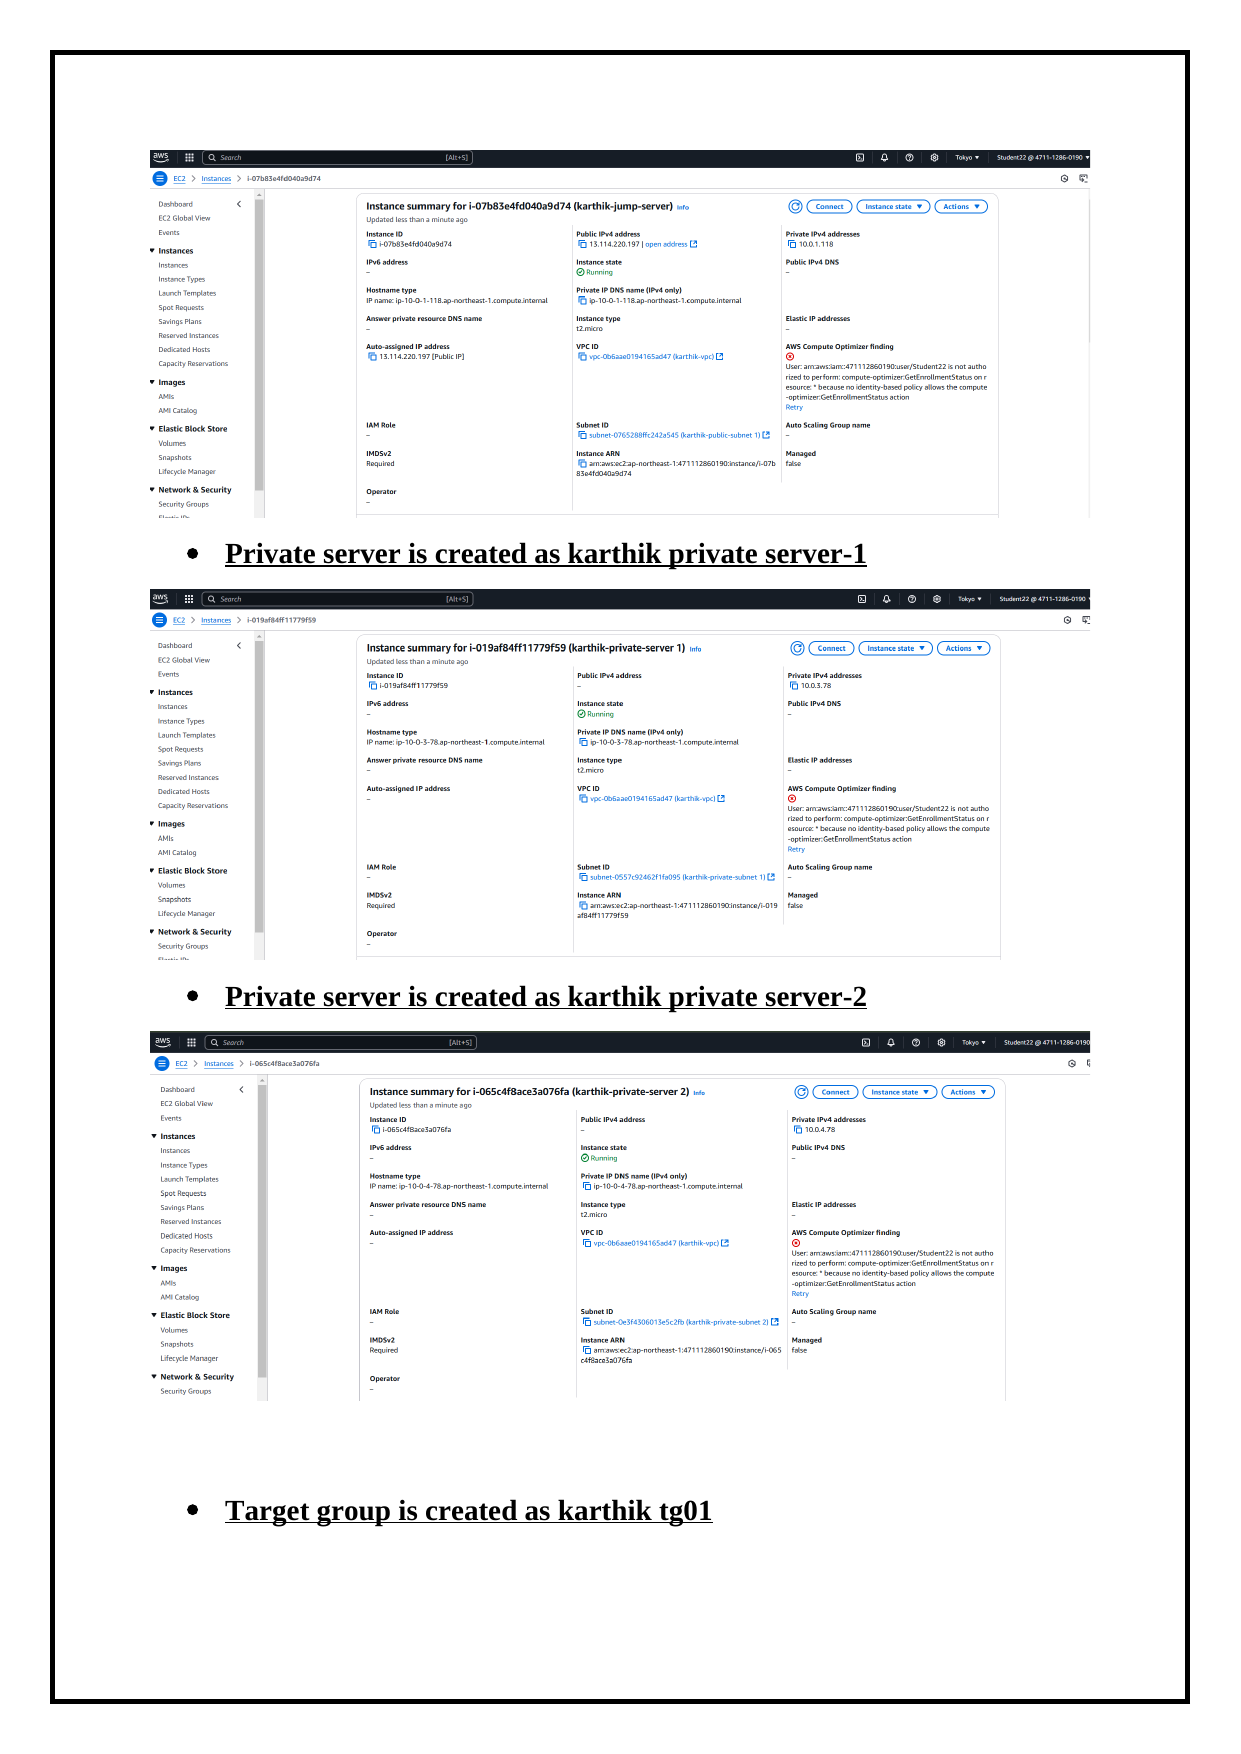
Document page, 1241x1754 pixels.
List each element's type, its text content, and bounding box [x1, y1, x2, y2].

picture [150, 589, 1091, 960]
picture [150, 1031, 1091, 1401]
picture [150, 150, 1091, 518]
list Target group is created as karthik tg01 [187, 1493, 1090, 1526]
list Private server is created as karthik private server-2 [187, 979, 1090, 1012]
list Private server is created as karthik private server-1 [187, 536, 1090, 570]
